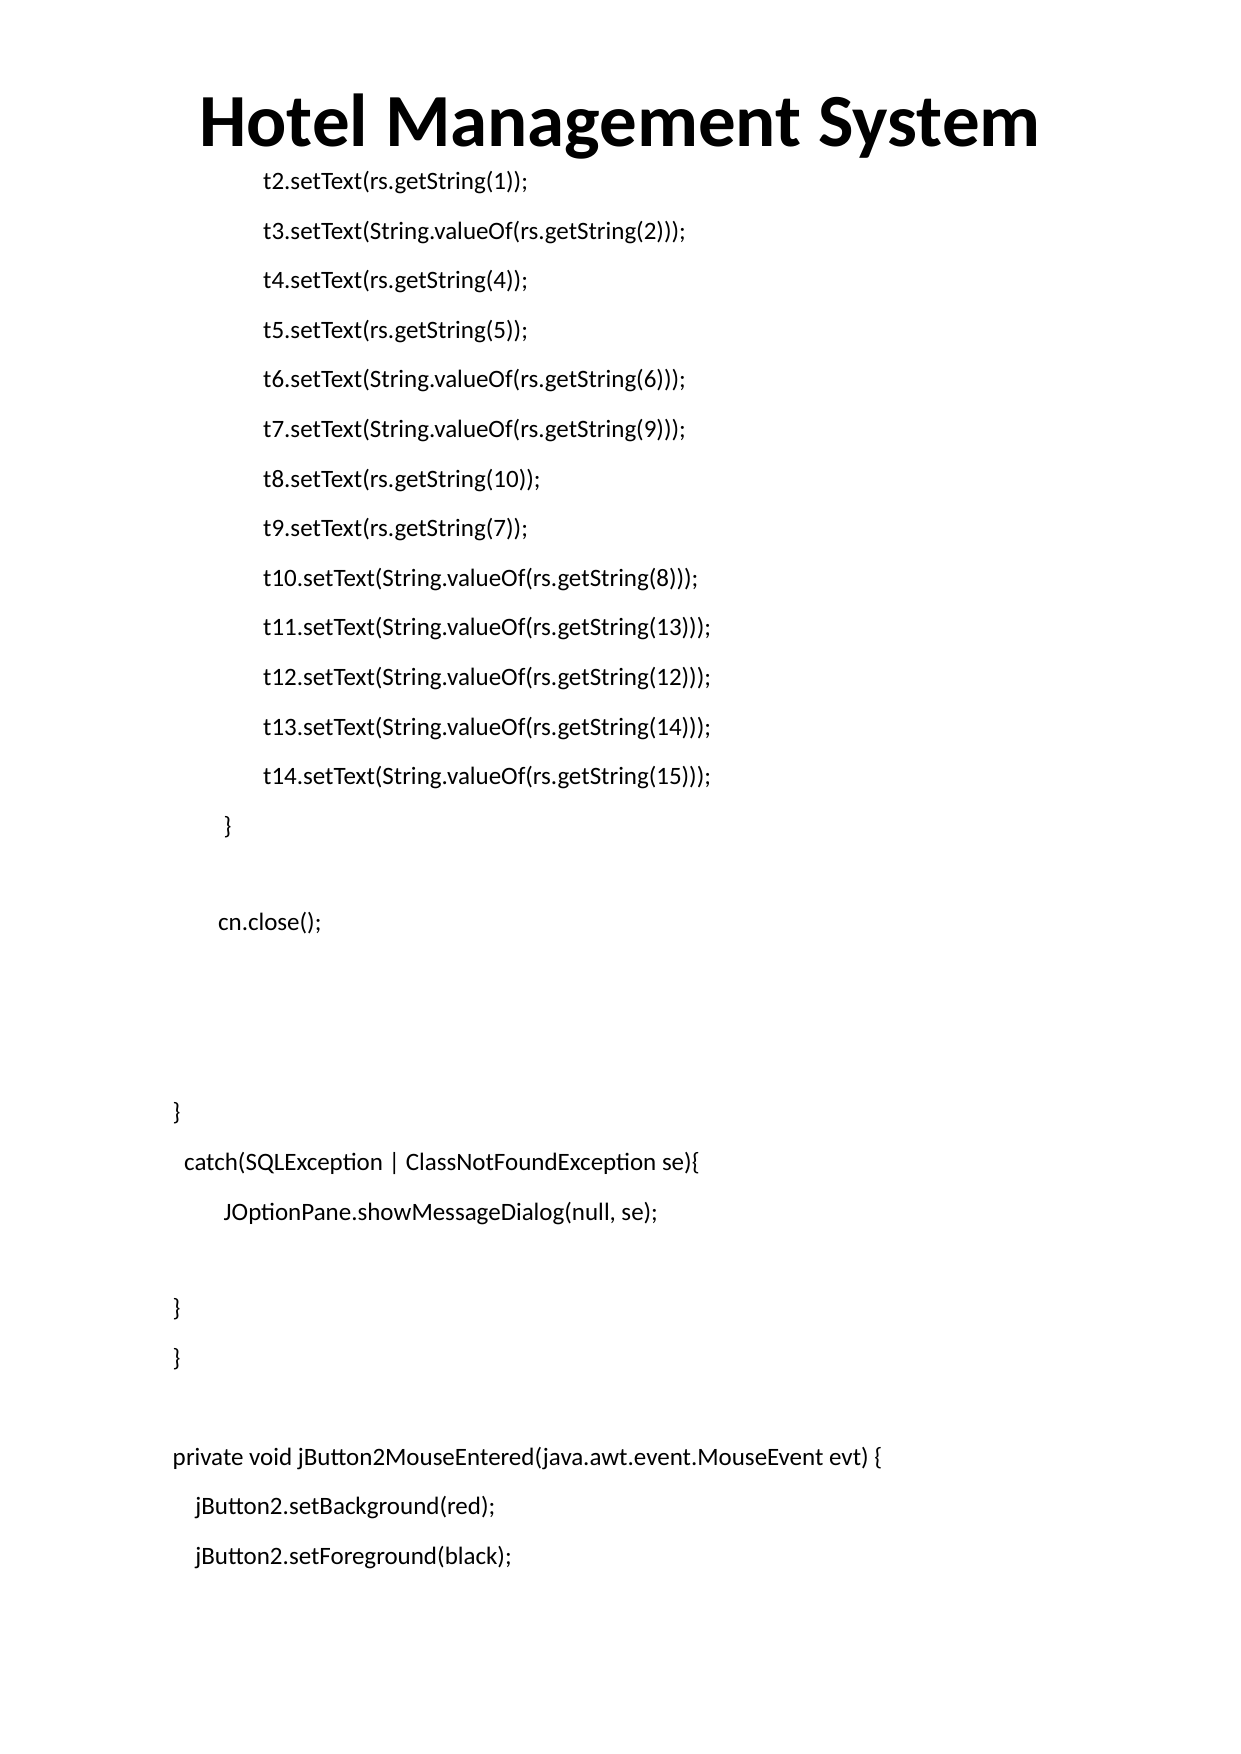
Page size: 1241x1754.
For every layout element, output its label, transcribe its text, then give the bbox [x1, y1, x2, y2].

text t11.setText(String.valueOf(rs.getString(13))); [150, 612, 1090, 642]
text } [150, 810, 1090, 840]
text JOptionPane.showMessageDialog(null, se); [150, 1196, 1090, 1226]
text t14.setText(String.valueOf(rs.getString(15))); [150, 760, 1090, 791]
text t8.setText(rs.getString(10)); [150, 463, 1090, 493]
text t10.setText(String.valueOf(rs.getString(8))); [150, 562, 1090, 592]
text jButton2.setBackground(red); [150, 1491, 1090, 1521]
text } [150, 1292, 1090, 1323]
text t3.setText(String.valueOf(rs.getString(2))); [150, 215, 1090, 245]
text t4.setText(rs.getString(4)); [150, 264, 1090, 295]
text t7.setText(String.valueOf(rs.getString(9))); [150, 413, 1090, 444]
text t9.setText(rs.getString(7)); [150, 512, 1090, 543]
text jButton2.setForeground(black); [150, 1540, 1090, 1571]
text t12.setText(String.valueOf(rs.getString(12))); [150, 661, 1090, 692]
text t6.setText(String.valueOf(rs.getString(6))); [150, 364, 1090, 394]
text catch(SQLException | ClassNotFoundException se){ [150, 1146, 1090, 1177]
text cn.close(); [150, 906, 1090, 937]
text } [150, 1097, 1090, 1127]
text t13.setText(String.valueOf(rs.getString(14))); [150, 711, 1090, 741]
text t5.setText(rs.getString(5)); [150, 314, 1090, 344]
text private void jButton2MouseEntered(java.awt.event.MouseEvent evt) { [150, 1441, 1090, 1471]
text t2.setText(rs.getString(1)); [150, 165, 1090, 196]
text } [150, 1342, 1090, 1372]
